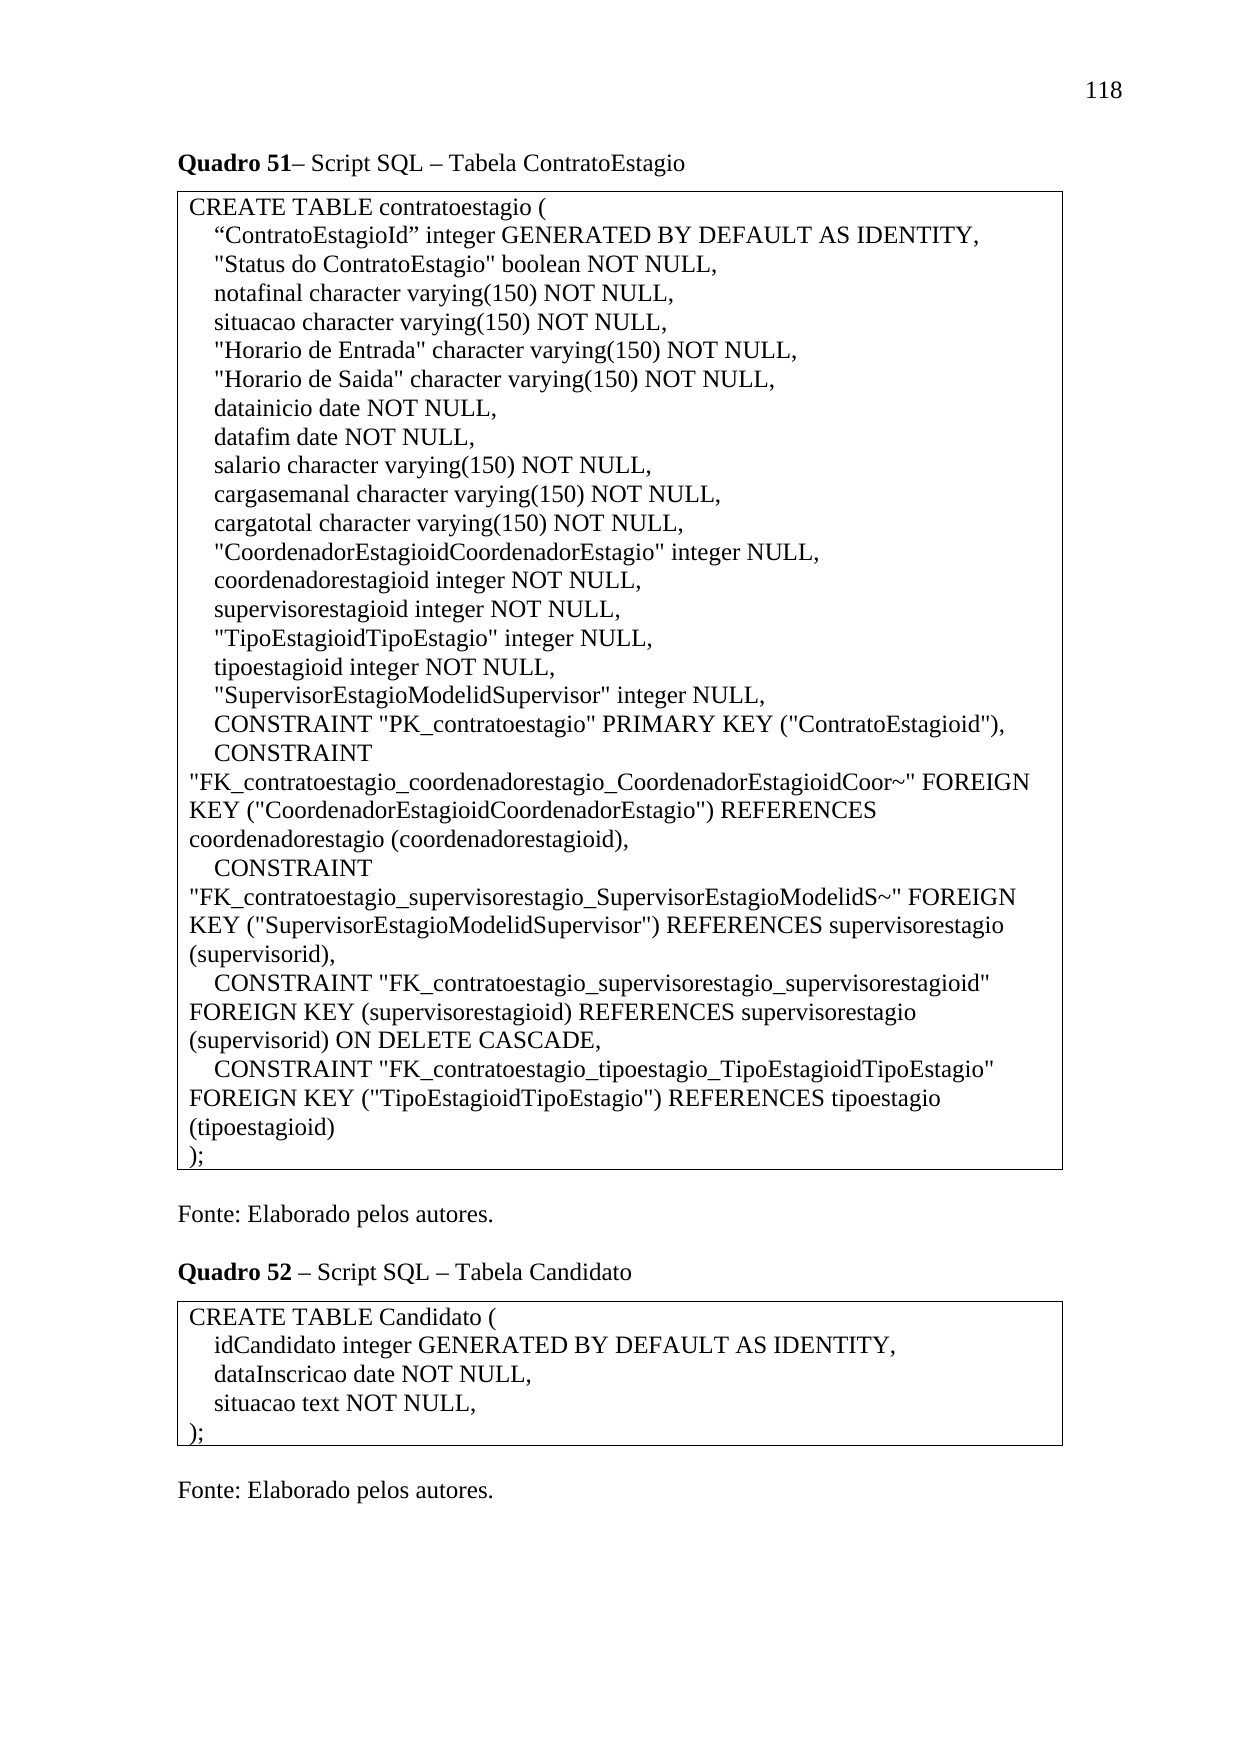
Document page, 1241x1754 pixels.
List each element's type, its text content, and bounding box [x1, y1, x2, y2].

text Quadro 52 – Script SQL – Tabela Candidato [177, 1257, 1122, 1286]
text Fonte: Elaborado pelos autores. [177, 1476, 1122, 1504]
text Quadro 51– Script SQL – Tabela ContratoEstagio [177, 148, 1122, 176]
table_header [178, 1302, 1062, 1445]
text Fonte: Elaborado pelos autores. [177, 1199, 1122, 1228]
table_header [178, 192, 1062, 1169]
